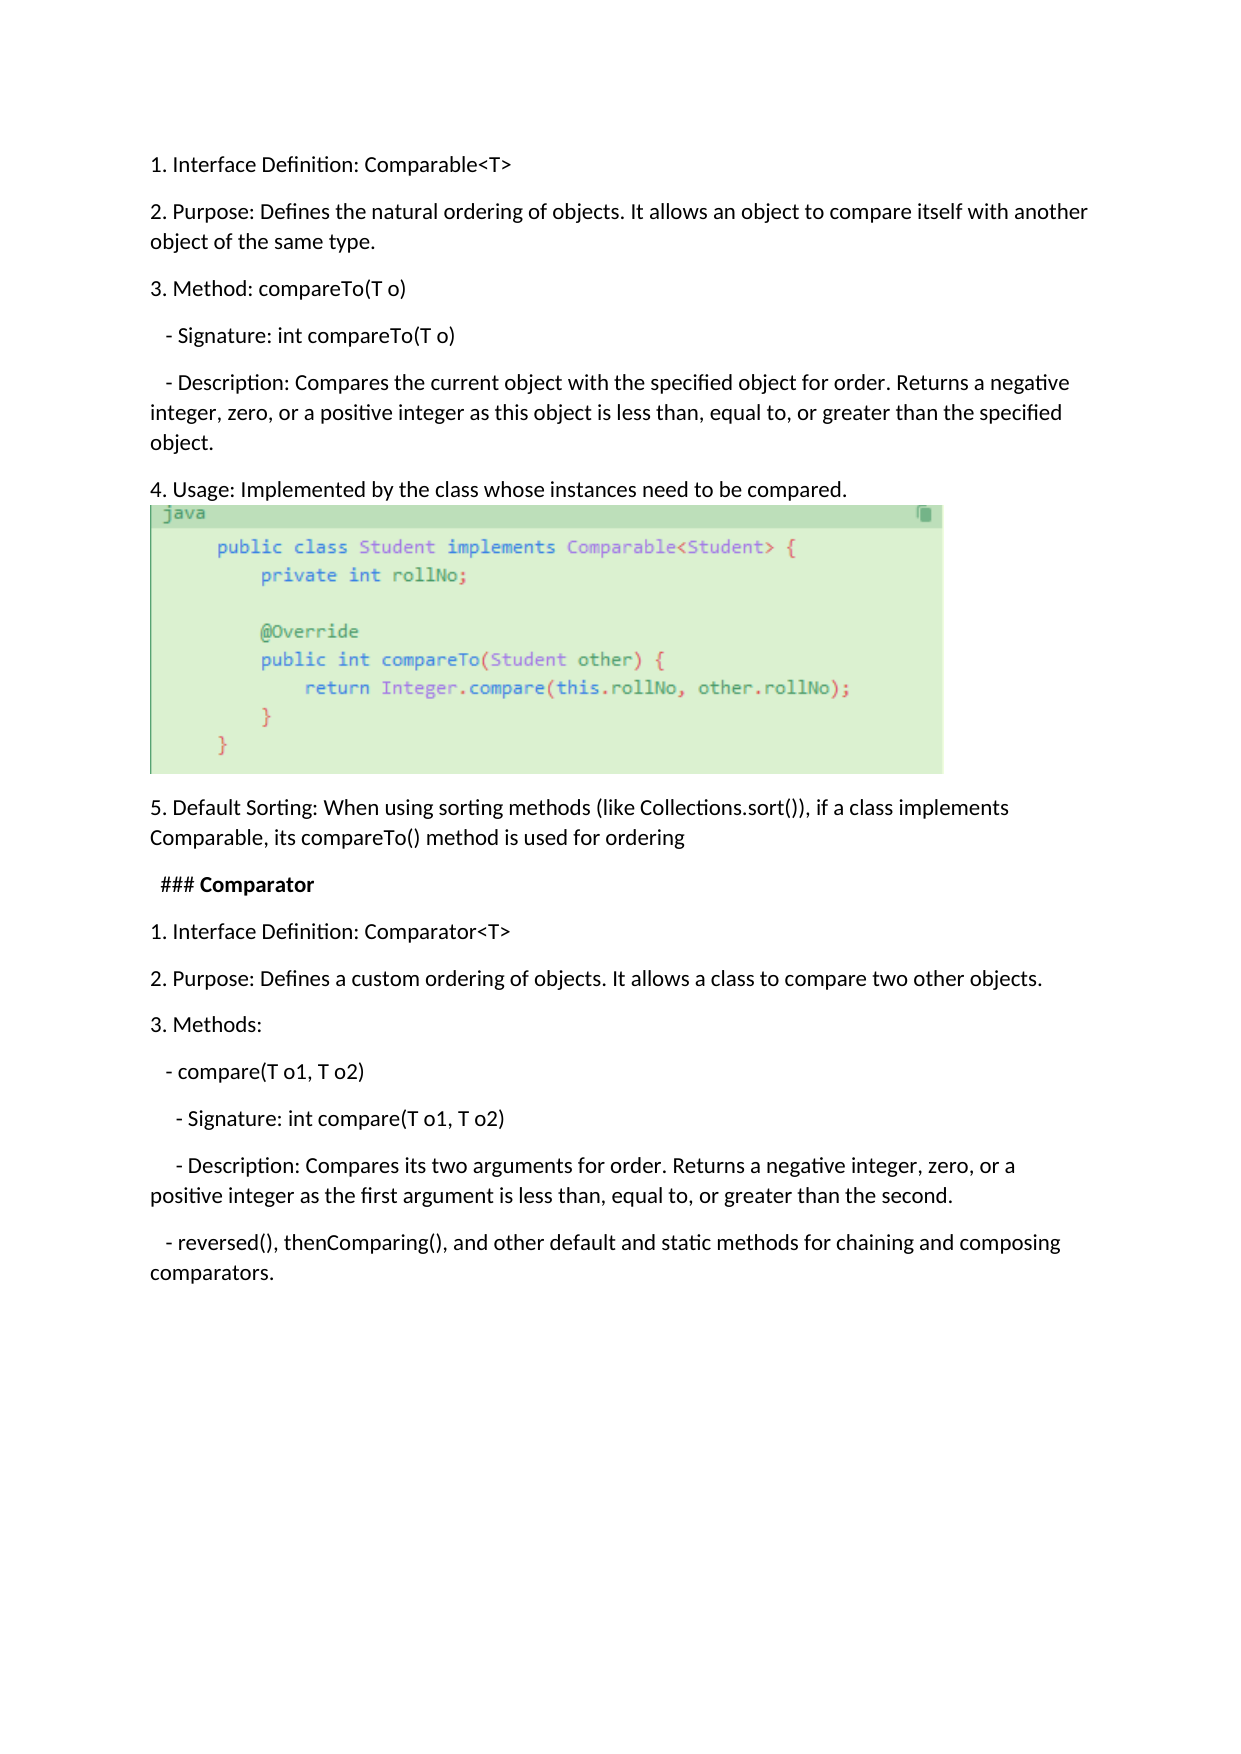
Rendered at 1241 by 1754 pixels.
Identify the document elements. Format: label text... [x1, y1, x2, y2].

text 2. Purpose: Defines a custom ordering of objects. It allows a class to compare two other objects. [150, 964, 1090, 992]
text - Signature: int compareTo(T o) [150, 321, 1090, 349]
text - Signature: int compare(T o1, T o2) [150, 1104, 1090, 1132]
text 1. Interface Definition: Comparable<T> [150, 150, 1090, 178]
text 3. Methods: [150, 1011, 1090, 1038]
text 2. Purpose: Defines the natural ordering of objects. It allows an object to compare itself with another object of the same type. [150, 197, 1090, 255]
text 1. Interface Definition: Comparator<T> [150, 917, 1090, 945]
text 5. Default Sorting: When using sorting methods (like Collections.sort()), if a class implements Comparable, its compareTo() method is used for ordering [150, 793, 1090, 851]
text ### Comparator [150, 870, 1090, 898]
picture [150, 505, 944, 774]
text - Description: Compares the current object with the specified object for order. Returns a negative integer, zero, or a positive integer as this object is less than, equal to, or greater than the specified object. [150, 368, 1090, 456]
text 3. Method: compareTo(T o) [150, 274, 1090, 302]
text - reversed(), thenComparing(), and other default and static methods for chaining and composing comparators. [150, 1228, 1090, 1286]
text - Description: Compares its two arguments for order. Returns a negative integer, zero, or a positive integer as the first argument is less than, equal to, or greater than the second. [150, 1151, 1090, 1209]
text - compare(T o1, T o2) [150, 1057, 1090, 1085]
